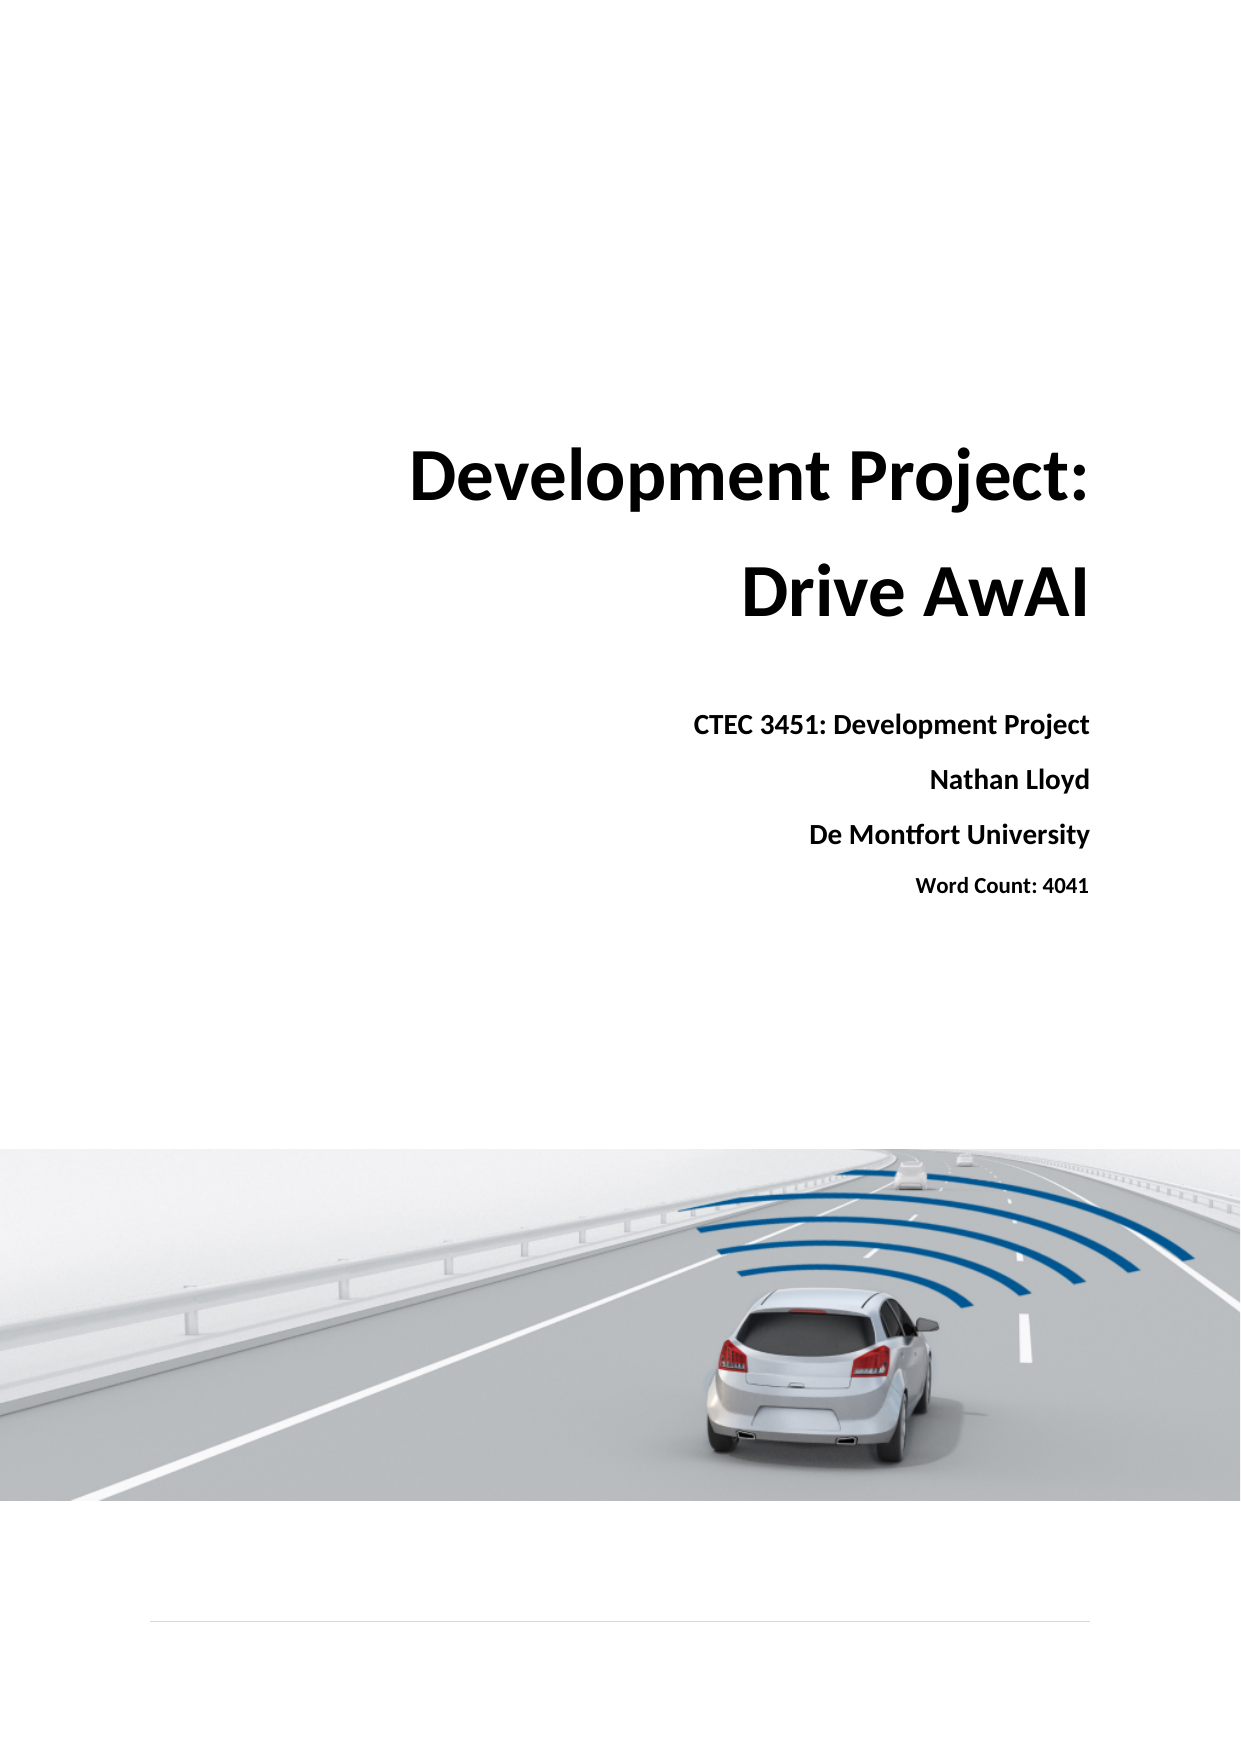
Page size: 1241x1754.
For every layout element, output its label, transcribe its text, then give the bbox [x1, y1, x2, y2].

text De Montfort University [150, 816, 1090, 852]
text Development Project: [150, 428, 1090, 519]
text Word Count: 4041 [150, 871, 1090, 899]
text CTEC 3451: Development Project [150, 706, 1090, 741]
picture [0, 1149, 1241, 1501]
text Drive AwAI [150, 543, 1090, 635]
text Nathan Lloyd [150, 761, 1090, 797]
